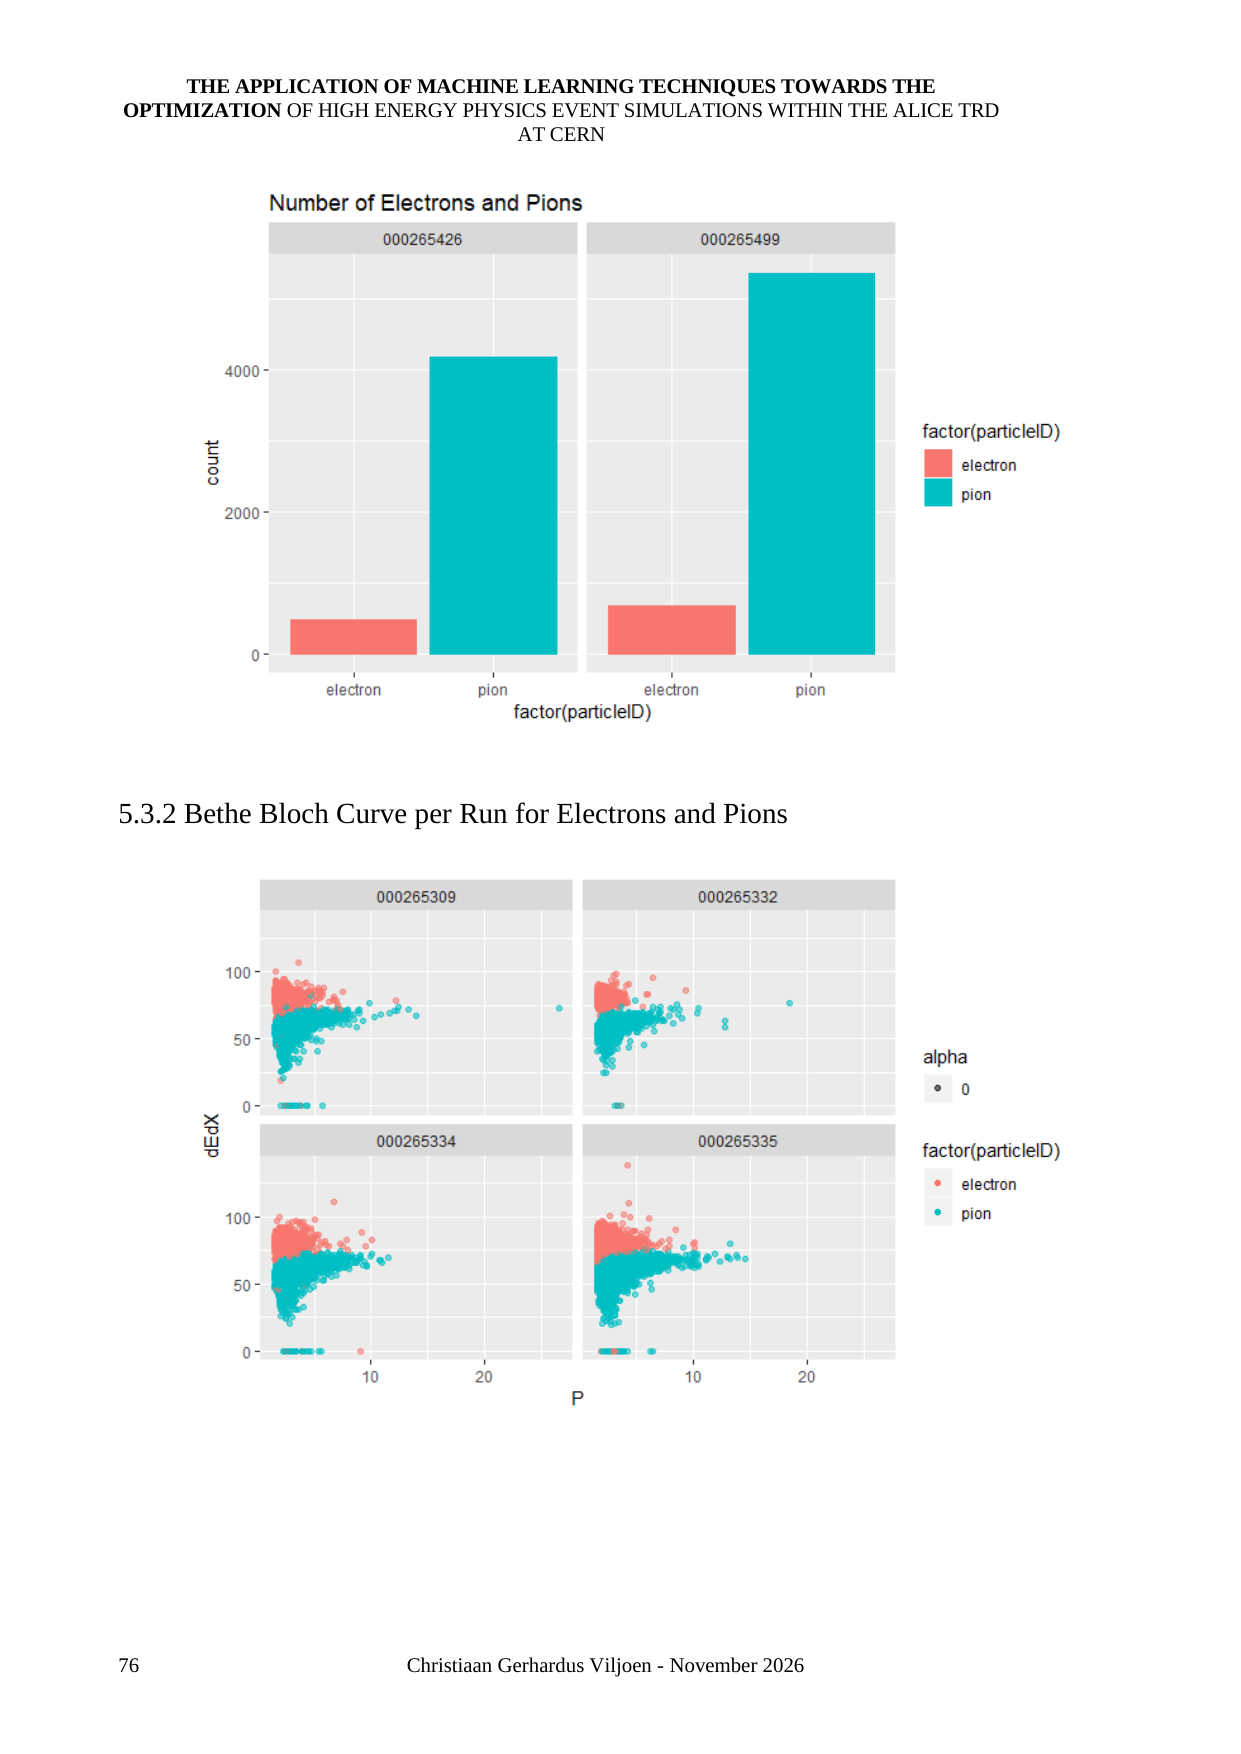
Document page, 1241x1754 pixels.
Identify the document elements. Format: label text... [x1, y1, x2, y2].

subtitle Bethe Bloch Curve per Run for Electrons and Pions [118, 796, 1004, 830]
picture [193, 871, 1079, 1418]
picture [193, 183, 1079, 731]
